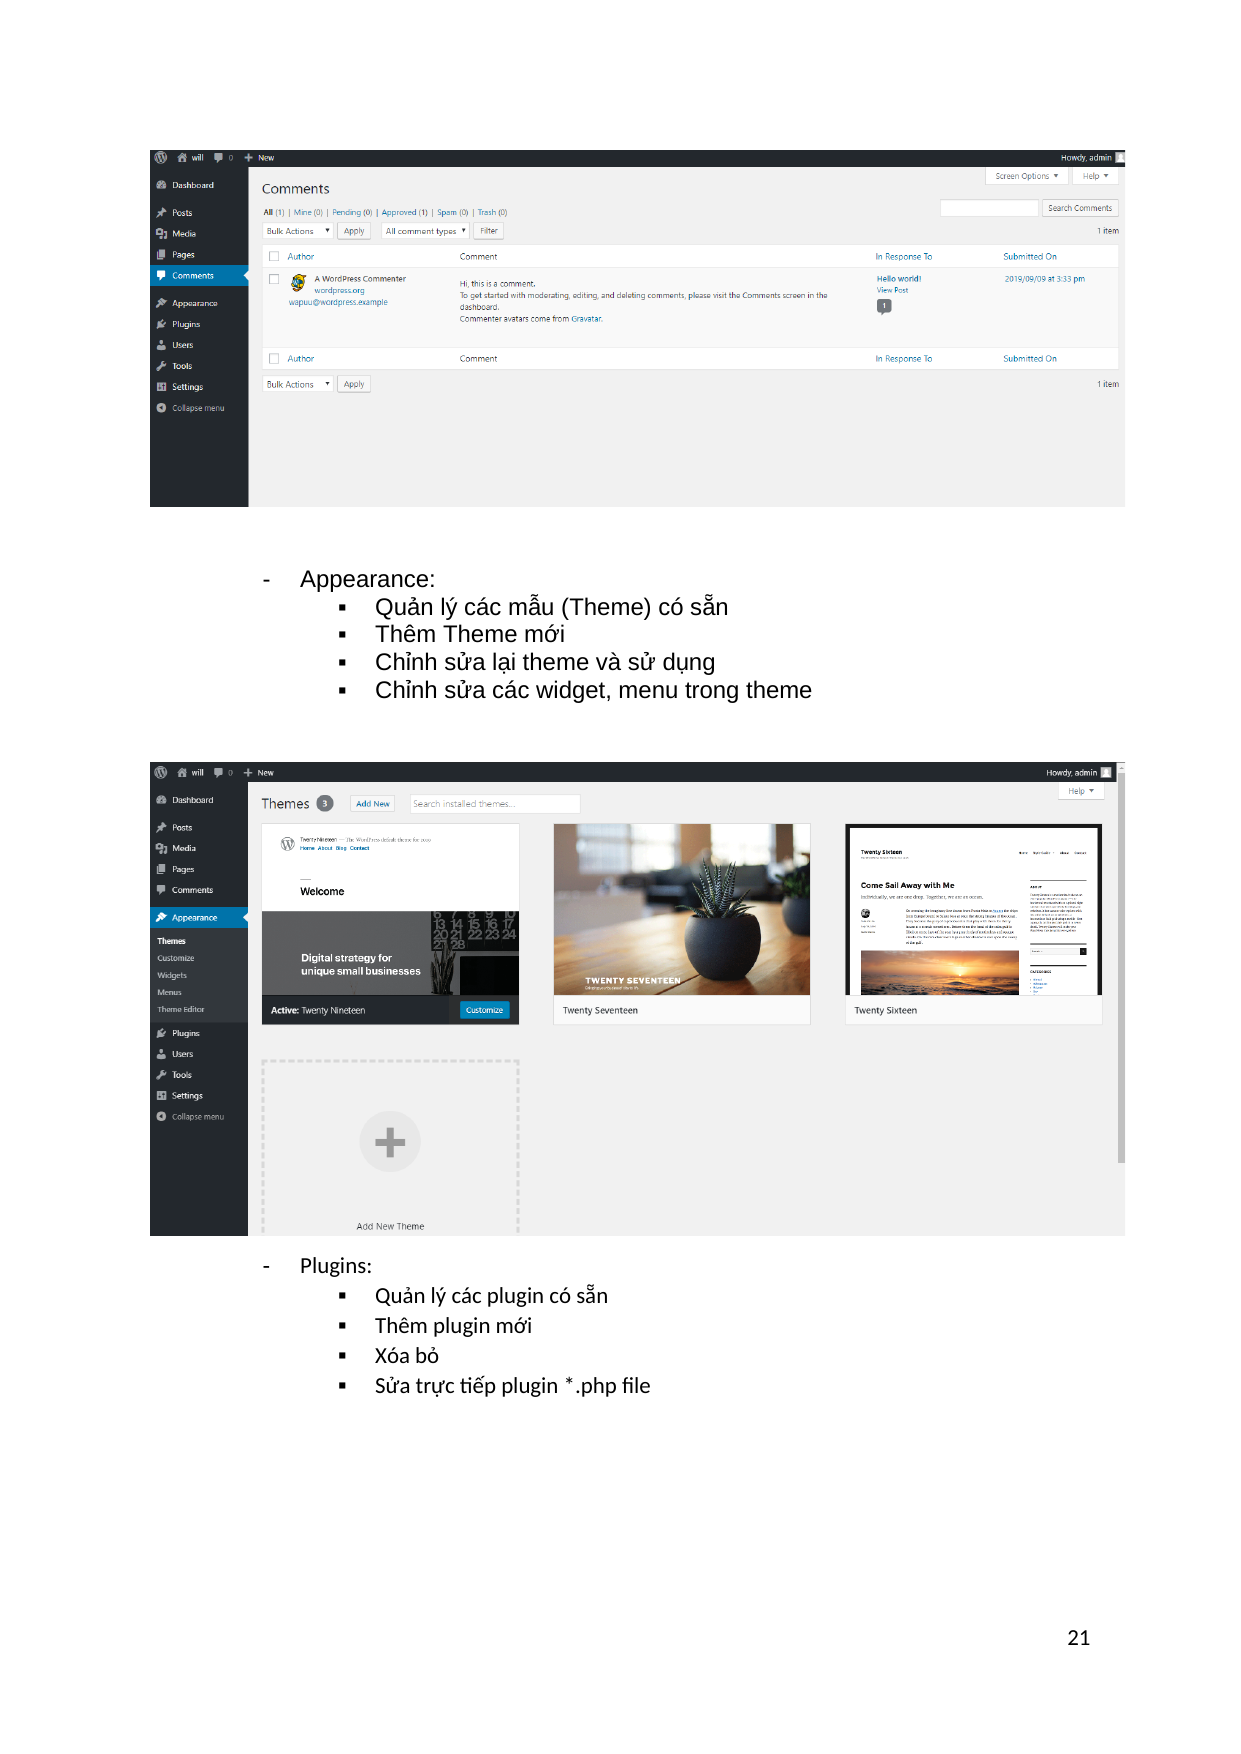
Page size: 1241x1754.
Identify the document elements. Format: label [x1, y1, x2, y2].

picture [150, 150, 1125, 507]
picture [150, 762, 1125, 1236]
picture [157, 271, 165, 279]
